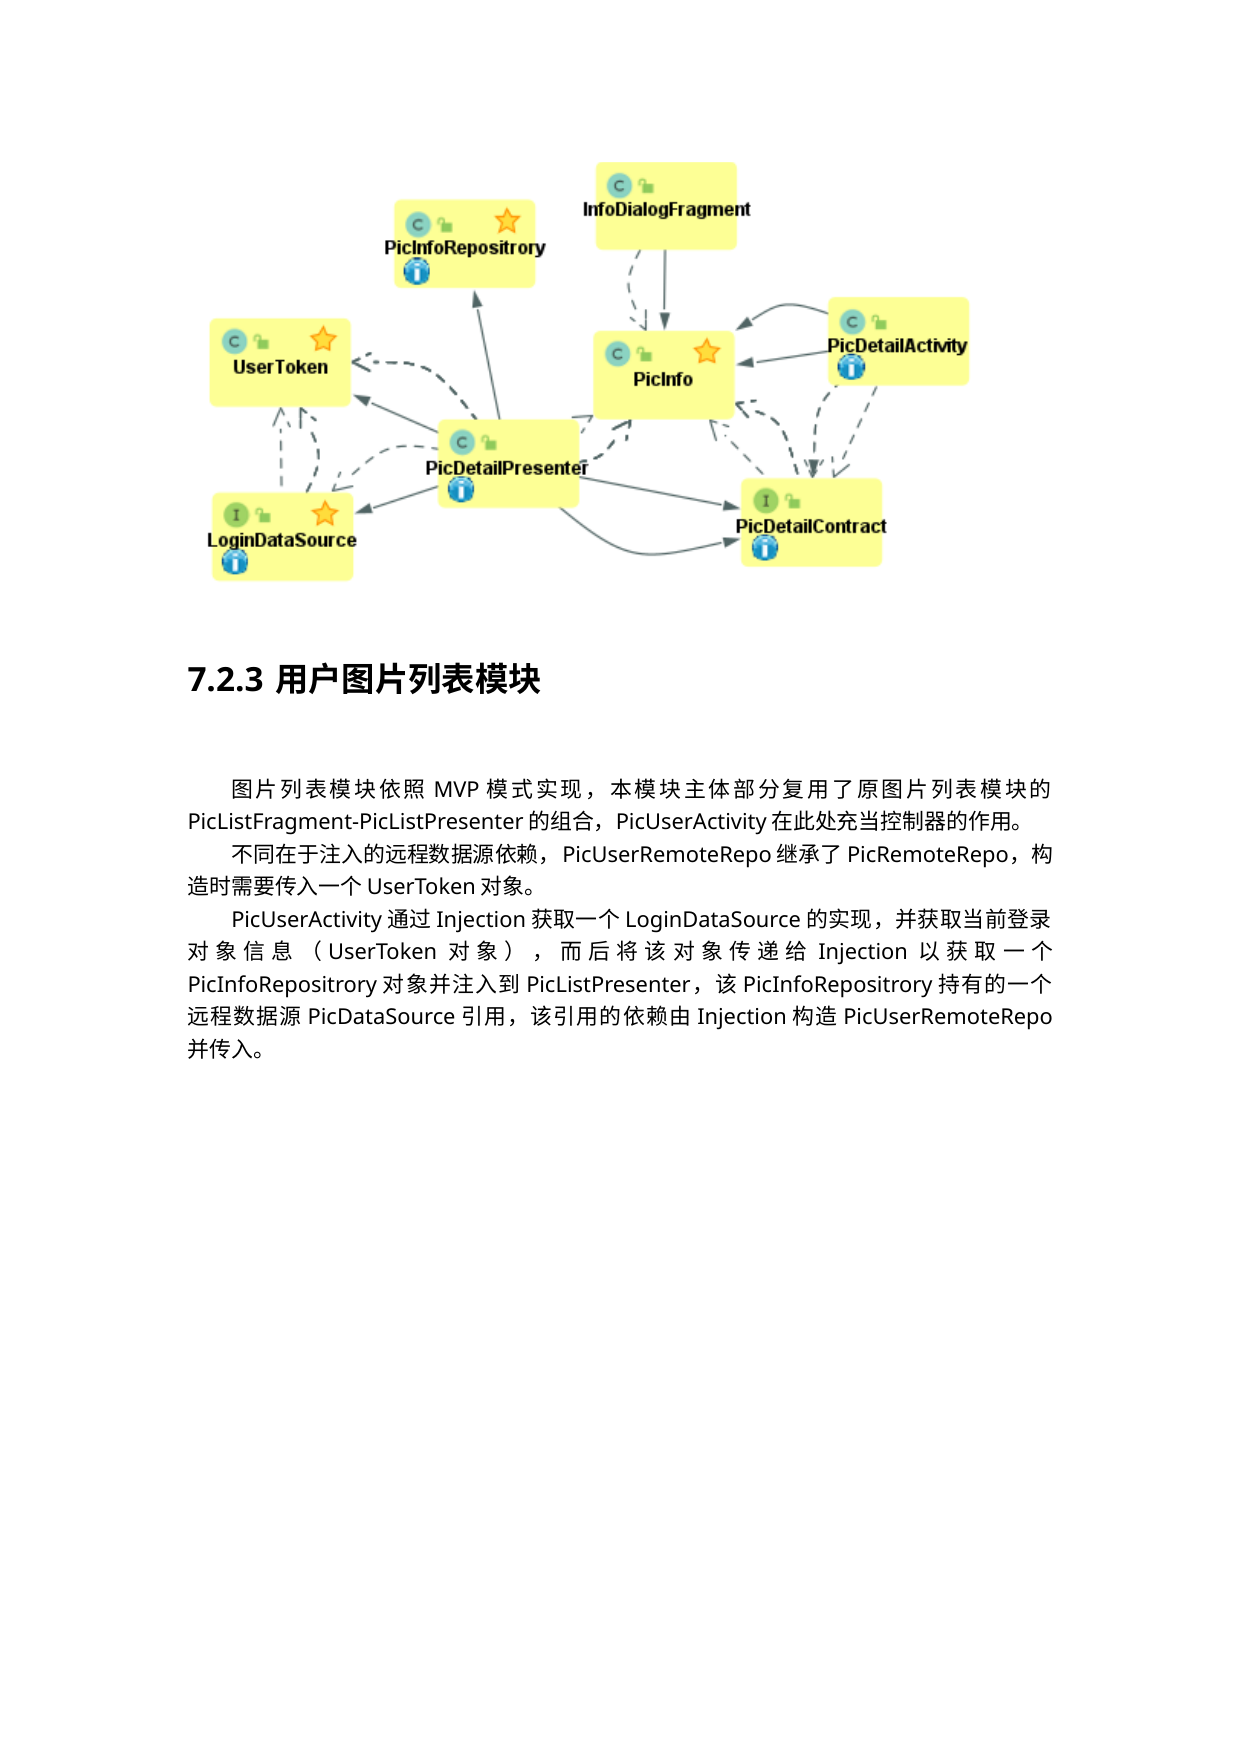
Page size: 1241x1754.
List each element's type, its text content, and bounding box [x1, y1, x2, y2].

subtitle 用户图片列表模块 [187, 644, 1053, 709]
text 不同在于注入的远程数据源依赖，PicUserRemoteRepo继承了PicRemoteRepo，构造时需要传入一个UserToken对象。 [187, 836, 1053, 901]
text 图片列表模块依照MVP模式实现，本模块主体部分复用了原图片列表模块的PicListFragment-PicListPresenter的组合，PicUserActivity在此处充当控制器的作用。 [187, 771, 1053, 836]
text PicUserActivity通过Injection获取一个LoginDataSource的实现，并获取当前登录对象信息（UserToken对象），而后将该对象传递给Injection以获取一个PicInfoRepositrory对象并注入到PicListPresenter，该PicInfoRepositrory持有的一个远程数据源PicDataSource引用，该引用的依赖由Injection构造PicUserRemoteRepo并传入。 [187, 901, 1053, 1064]
picture [187, 162, 980, 596]
